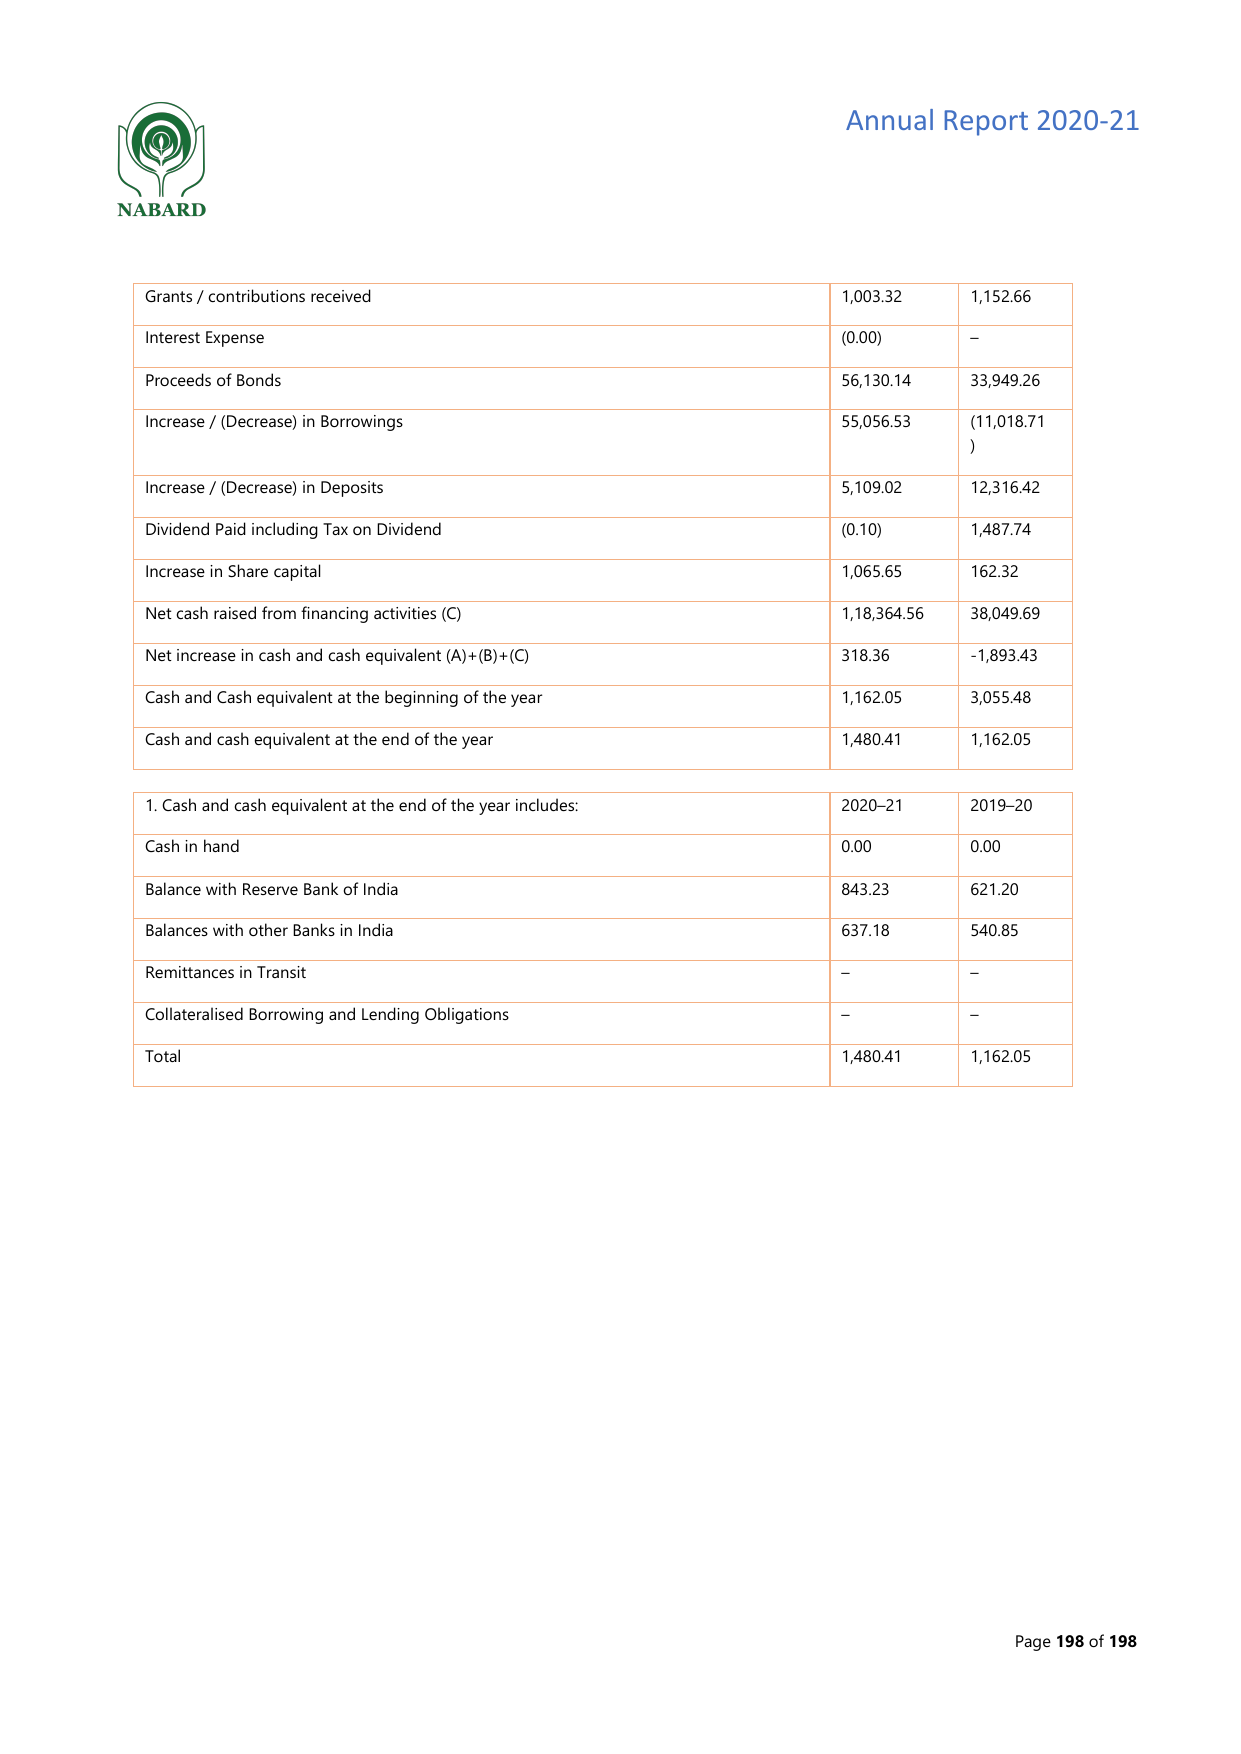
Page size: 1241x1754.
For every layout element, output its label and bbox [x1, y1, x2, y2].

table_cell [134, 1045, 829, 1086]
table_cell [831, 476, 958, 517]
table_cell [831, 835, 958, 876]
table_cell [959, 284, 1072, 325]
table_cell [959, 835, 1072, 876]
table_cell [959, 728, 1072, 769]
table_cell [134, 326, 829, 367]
picture [114, 100, 209, 218]
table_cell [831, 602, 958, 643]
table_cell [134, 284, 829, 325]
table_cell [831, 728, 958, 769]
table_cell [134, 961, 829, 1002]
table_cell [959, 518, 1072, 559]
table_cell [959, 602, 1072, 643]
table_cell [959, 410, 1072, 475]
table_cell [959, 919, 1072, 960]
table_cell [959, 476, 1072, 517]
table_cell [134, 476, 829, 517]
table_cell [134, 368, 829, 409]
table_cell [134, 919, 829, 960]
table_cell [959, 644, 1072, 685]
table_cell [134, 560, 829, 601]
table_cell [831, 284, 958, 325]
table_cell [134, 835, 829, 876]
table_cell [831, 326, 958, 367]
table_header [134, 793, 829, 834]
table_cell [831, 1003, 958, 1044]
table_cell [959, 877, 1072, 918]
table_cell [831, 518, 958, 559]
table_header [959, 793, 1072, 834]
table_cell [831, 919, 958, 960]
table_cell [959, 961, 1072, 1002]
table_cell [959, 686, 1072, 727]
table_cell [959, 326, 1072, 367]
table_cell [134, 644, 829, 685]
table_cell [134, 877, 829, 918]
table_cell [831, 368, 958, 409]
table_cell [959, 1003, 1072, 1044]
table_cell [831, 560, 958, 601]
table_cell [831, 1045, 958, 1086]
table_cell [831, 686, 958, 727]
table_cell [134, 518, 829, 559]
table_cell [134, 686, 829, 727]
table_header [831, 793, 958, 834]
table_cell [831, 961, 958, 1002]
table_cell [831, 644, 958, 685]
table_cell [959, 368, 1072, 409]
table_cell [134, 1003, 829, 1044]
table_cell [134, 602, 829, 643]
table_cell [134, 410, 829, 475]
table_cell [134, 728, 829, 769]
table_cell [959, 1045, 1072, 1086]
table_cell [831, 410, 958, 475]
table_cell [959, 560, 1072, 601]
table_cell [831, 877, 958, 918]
